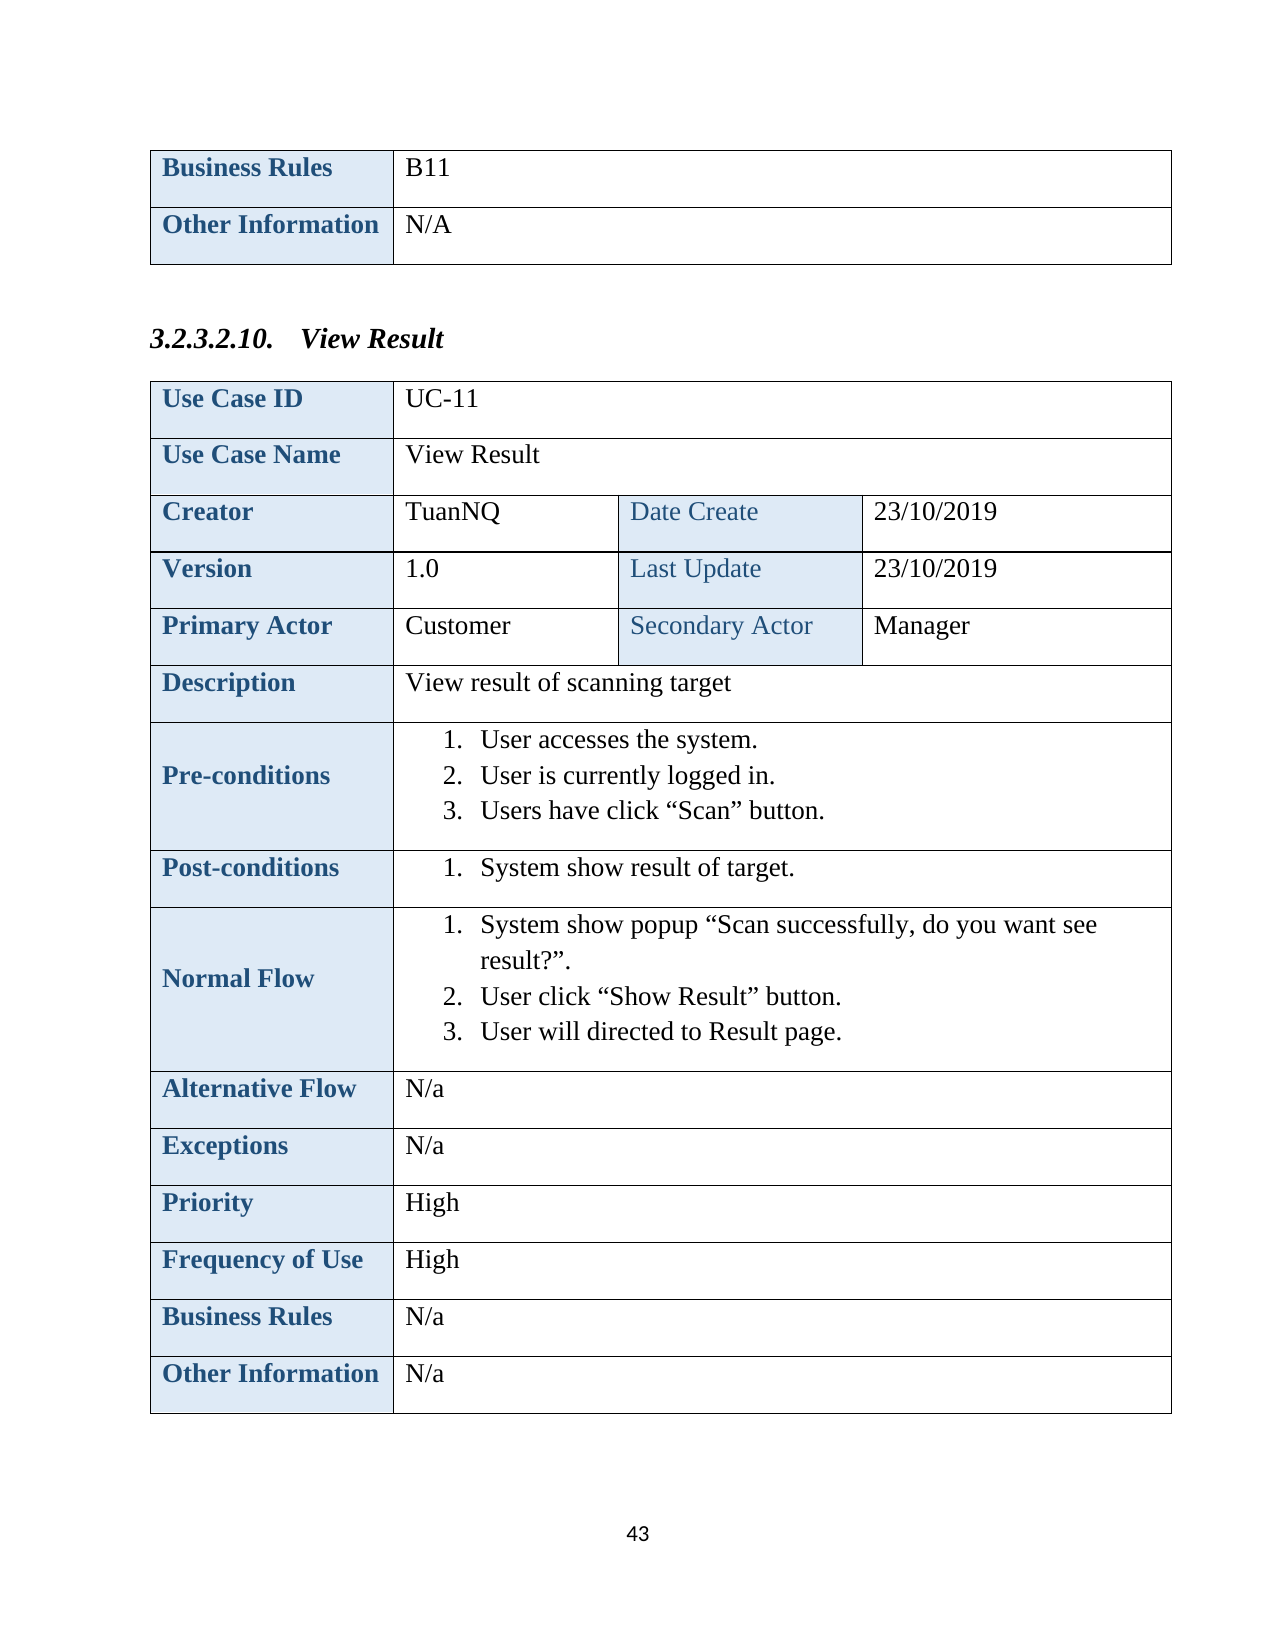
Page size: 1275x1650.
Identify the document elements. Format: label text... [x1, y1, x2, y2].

table_cell TuanNQ [394, 496, 618, 551]
table_cell Pre-conditions [151, 723, 393, 850]
table_cell Secondary Actor [619, 609, 862, 665]
table_cell Use Case Name [151, 439, 393, 494]
table_cell Version [151, 553, 393, 608]
table_cell Description [151, 666, 393, 722]
table_cell View Result [394, 439, 1171, 494]
table_cell Alternative Flow [151, 1072, 393, 1128]
table_header Use Case ID [151, 382, 393, 438]
table_cell 23/10/2019 [863, 553, 1171, 608]
table_cell Normal Flow [151, 908, 393, 1071]
table_cell N/a [394, 1129, 1171, 1185]
table_cell Business Rules [151, 1300, 393, 1356]
table_cell N/A [394, 208, 1171, 264]
table_cell Last Update [619, 553, 862, 608]
table_cell Frequency of Use [151, 1243, 393, 1299]
table_cell 23/10/2019 [863, 496, 1171, 551]
table_cell Primary Actor [151, 609, 393, 665]
table_cell Other Information [151, 1357, 393, 1412]
table_cell Exceptions [151, 1129, 393, 1185]
table_cell System show result of target. [394, 851, 1171, 907]
table_cell Post-conditions [151, 851, 393, 907]
table_cell N/a [394, 1072, 1171, 1128]
table_cell User accesses the system. User is currently logged in. Users have click “Scan” button. [394, 723, 1171, 850]
table_cell View result of scanning target [394, 666, 1171, 722]
table_cell Date Create [619, 496, 862, 551]
list View Result [150, 321, 1125, 355]
table_cell N/a [394, 1300, 1171, 1356]
table_cell Business Rules [151, 151, 393, 207]
table_cell System show popup “Scan successfully, do you want see result?”. User click “Show Result” button. User will directed to Result page. [394, 908, 1171, 1071]
table_cell Customer [394, 609, 618, 665]
table_cell High [394, 1186, 1171, 1242]
table_cell Priority [151, 1186, 393, 1242]
table_cell N/a [394, 1357, 1171, 1412]
table_header UC-11 [394, 382, 1171, 438]
table_cell Other Information [151, 208, 393, 264]
table_cell 1.0 [394, 553, 618, 608]
table_cell Manager [863, 609, 1171, 665]
table_cell B11 [394, 151, 1171, 207]
table_cell Creator [151, 496, 393, 551]
table_cell High [394, 1243, 1171, 1299]
